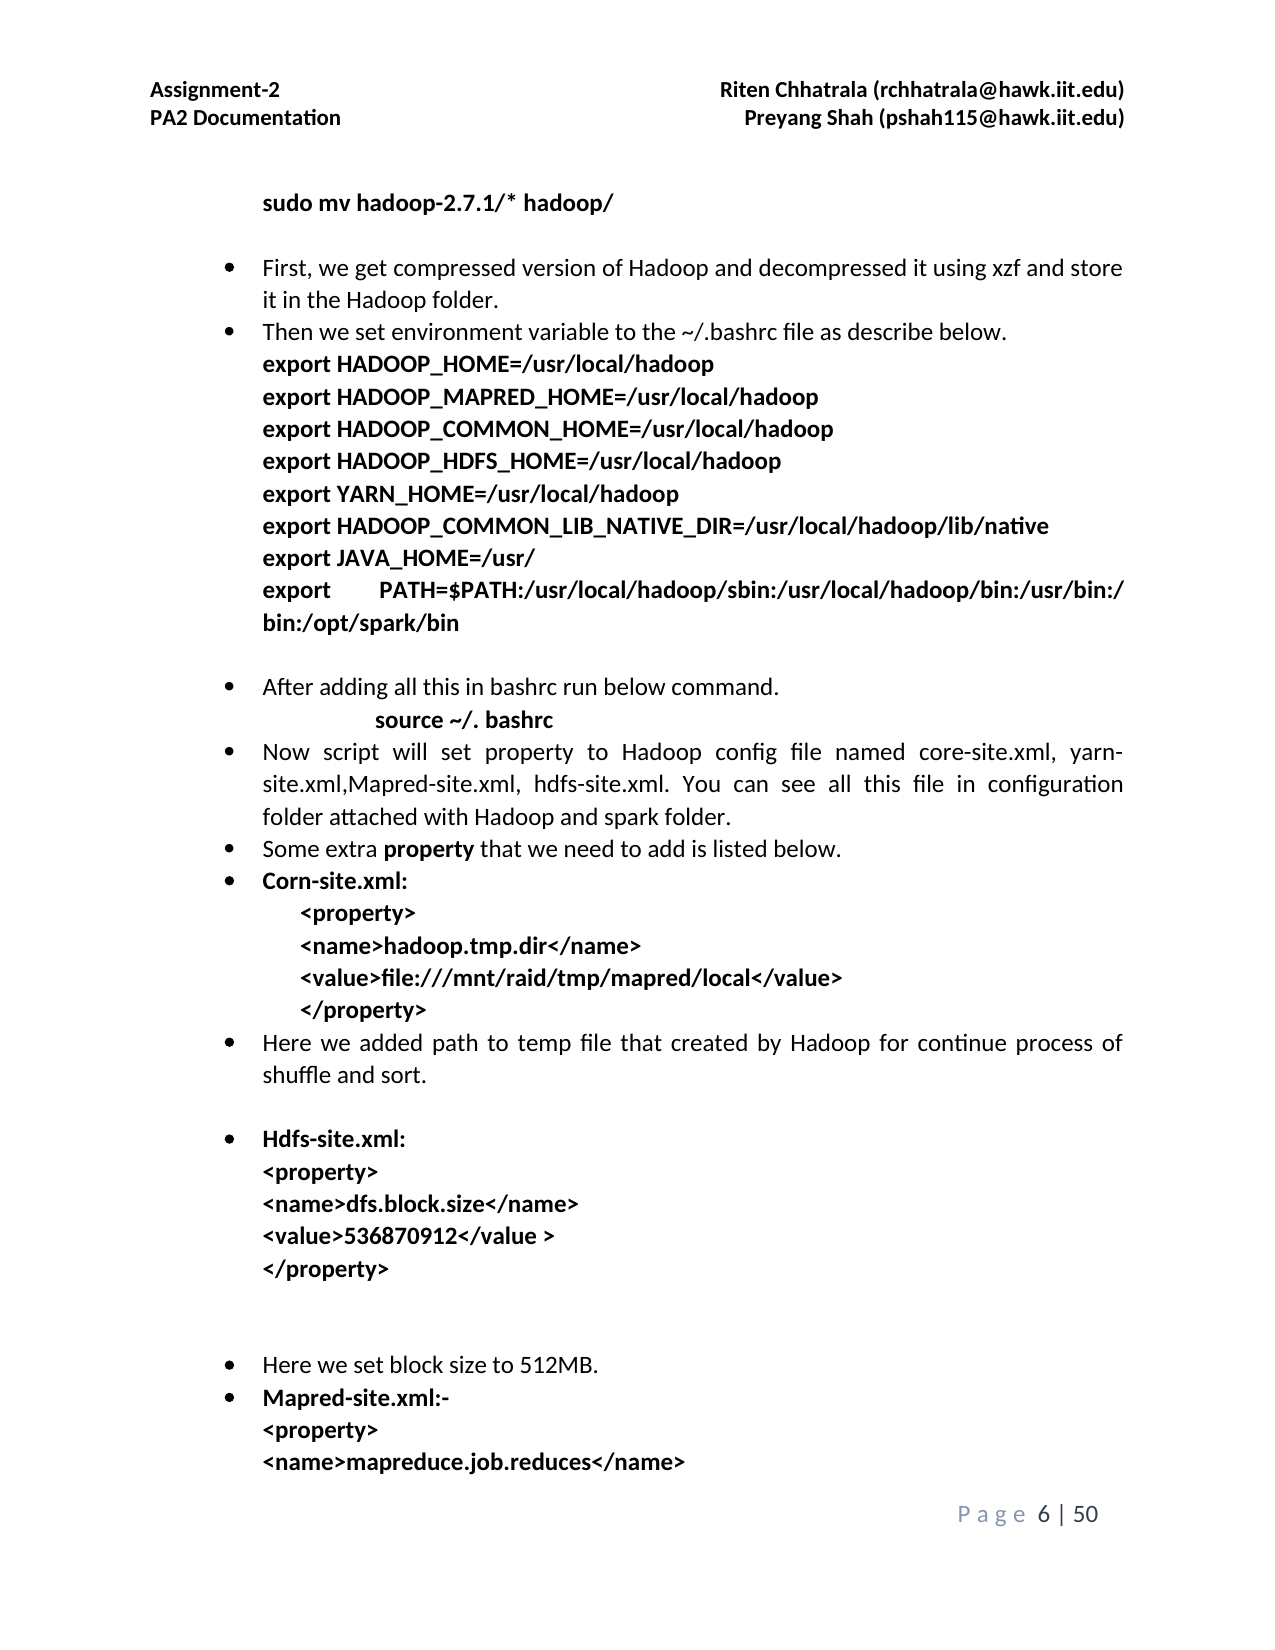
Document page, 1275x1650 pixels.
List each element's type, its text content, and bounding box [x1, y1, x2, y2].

list export YARN_HOME=/usr/local/hadoop [262, 478, 1125, 508]
list Corn-site.xml: [225, 865, 1125, 896]
list export HADOOP_COMMON_HOME=/usr/local/hadoop [262, 413, 1125, 444]
list Then we set environment variable to the ~/.bashrc file as describe below. [225, 316, 1125, 347]
list <property> [262, 1414, 1125, 1445]
list After adding all this in bashrc run below command. [225, 671, 1125, 702]
list Here we set block size to 512MB. [225, 1349, 1125, 1380]
list export HADOOP_HOME=/usr/local/hadoop [262, 348, 1125, 379]
list Now script will set property to Hadoop config file named core-site.xml, yarn-site.xml,Mapred-site.xml, hdfs-site.xml. You can see all this file in configuration folder attached with Hadoop and spark folder. [225, 736, 1125, 831]
list </property> [262, 1253, 1125, 1283]
list export HADOOP_MAPRED_HOME=/usr/local/hadoop [262, 381, 1125, 411]
list <property> [300, 897, 1125, 928]
list <value>536870912</value > [262, 1220, 1125, 1251]
list </property> [300, 994, 1125, 1025]
list <value>file:///mnt/raid/tmp/mapred/local</value> [300, 962, 1125, 993]
list <property> [262, 1156, 1125, 1186]
list export PATH=$PATH:/usr/local/hadoop/sbin:/usr/local/hadoop/bin:/usr/bin:/bin:/opt/spark/bin [262, 574, 1125, 637]
list export JAVA_HOME=/usr/ [262, 542, 1125, 573]
list <name>dfs.block.size</name> [262, 1188, 1125, 1219]
list <name>hadoop.tmp.dir</name> [300, 930, 1125, 960]
list First, we get compressed version of Hadoop and decompressed it using xzf and store it in the Hadoop folder. [225, 252, 1125, 314]
list Mapred-site.xml:- [225, 1382, 1125, 1412]
list export HADOOP_COMMON_LIB_NATIVE_DIR=/usr/local/hadoop/lib/native [262, 510, 1125, 541]
list Here we added path to temp file that created by Hadoop for continue process of shuffle and sort. [225, 1027, 1125, 1089]
list source ~/. bashrc [300, 704, 1125, 734]
text <name>mapreduce.job.reduces</name> [262, 1446, 1125, 1477]
list Some extra property that we need to add is listed below. [225, 833, 1125, 863]
list Hdfs-site.xml: [225, 1123, 1125, 1154]
list export HADOOP_HDFS_HOME=/usr/local/hadoop [262, 445, 1125, 476]
list sudo mv hadoop-2.7.1/* hadoop/ [262, 187, 1125, 218]
